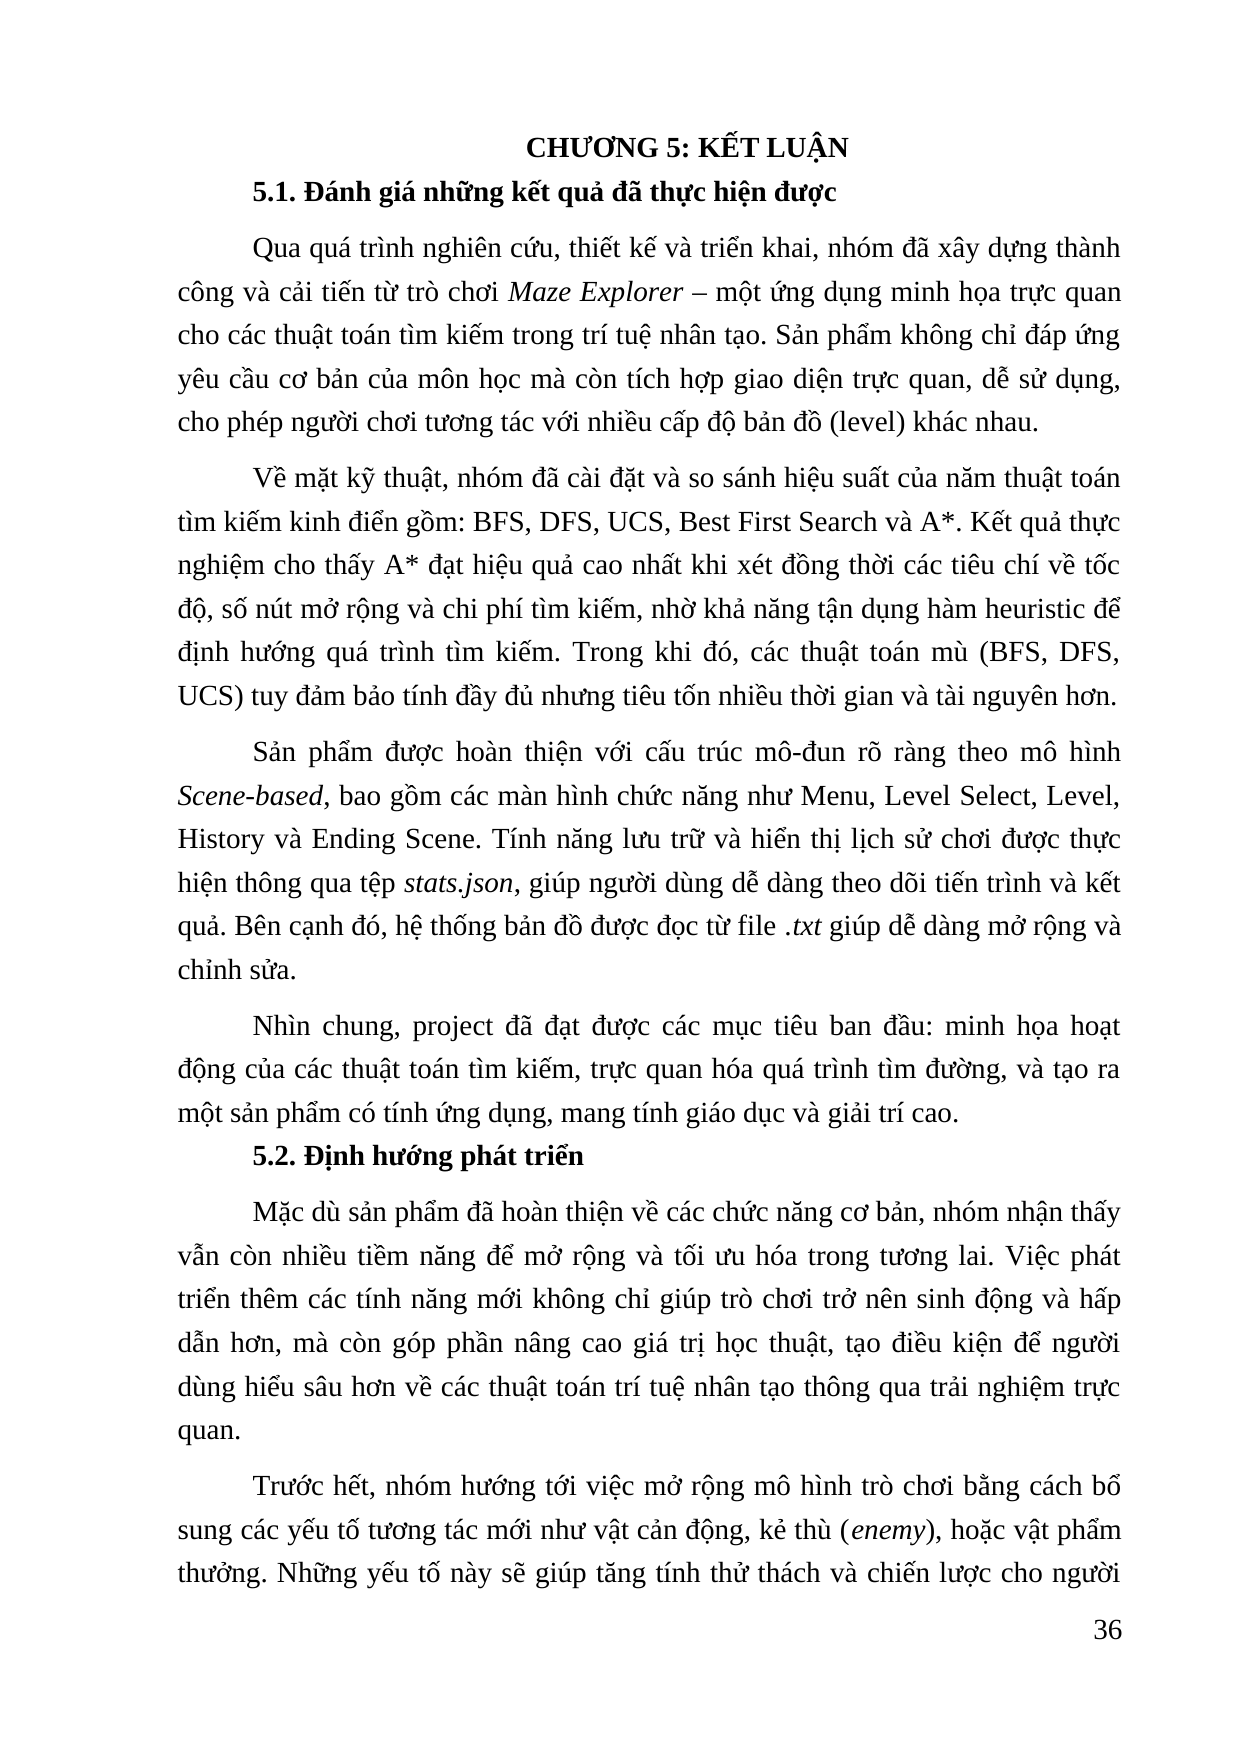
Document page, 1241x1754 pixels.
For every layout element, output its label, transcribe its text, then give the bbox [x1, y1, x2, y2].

text Sản phẩm được hoàn thiện với cấu trúc mô-đun rõ ràng theo mô hình Scene-based, bao gồm các màn hình chức năng như Menu, Level Select, Level, History và Ending Scene. Tính năng lưu trữ và hiển thị lịch sử chơi được thực hiện thông qua tệp stats.json, giúp người dùng dễ dàng theo dõi tiến trình và kết quả. Bên cạnh đó, hệ thống bản đồ được đọc từ file .txt giúp dễ dàng mở rộng và chỉnh sửa. [177, 734, 1122, 985]
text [177, 1468, 1122, 1589]
text Qua quá trình nghiên cứu, thiết kế và triển khai, nhóm đã xây dựng thành công và cải tiến từ trò chơi Maze Explorer – một ứng dụng minh họa trực quan cho các thuật toán tìm kiếm trong trí tuệ nhân tạo. Sản phẩm không chỉ đáp ứng yêu cầu cơ bản của môn học mà còn tích hợp giao diện trực quan, dễ sử dụng, cho phép người chơi tương tác với nhiều cấp độ bản đồ (level) khác nhau. [177, 230, 1122, 438]
text Nhìn chung, project đã đạt được các mục tiêu ban đầu: minh họa hoạt động của các thuật toán tìm kiếm, trực quan hóa quá trình tìm đường, và tạo ra một sản phẩm có tính ứng dụng, mang tính giáo dục và giải trí cao. [177, 1008, 1122, 1128]
text Mặc dù sản phẩm đã hoàn thiện về các chức năng cơ bản, nhóm nhận thấy vẫn còn nhiều tiềm năng để mở rộng và tối ưu hóa trong tương lai. Việc phát triển thêm các tính năng mới không chỉ giúp trò chơi trở nên sinh động và hấp dẫn hơn, mà còn góp phần nâng cao giá trị học thuật, tạo điều kiện để người dùng hiểu sâu hơn về các thuật toán trí tuệ nhân tạo thông qua trải nghiệm trực quan. [177, 1194, 1122, 1446]
text CHƯƠNG 5: KẾT LUẬN [177, 131, 1122, 164]
text 5.2. Định hướng phát triển [177, 1138, 1122, 1172]
text 5.1. Đánh giá những kết quả đã thực hiện được [177, 174, 1122, 208]
text Về mặt kỹ thuật, nhóm đã cài đặt và so sánh hiệu suất của năm thuật toán tìm kiếm kinh điển gồm: BFS, DFS, UCS, Best First Search và A*. Kết quả thực nghiệm cho thấy A* đạt hiệu quả cao nhất khi xét đồng thời các tiêu chí về tốc độ, số nút mở rộng và chi phí tìm kiếm, nhờ khả năng tận dụng hàm heuristic để định hướng quá trình tìm kiếm. Trong khi đó, các thuật toán mù (BFS, DFS, UCS) tuy đảm bảo tính đầy đủ nhưng tiêu tốn nhiều thời gian và tài nguyên hơn. [177, 460, 1122, 712]
